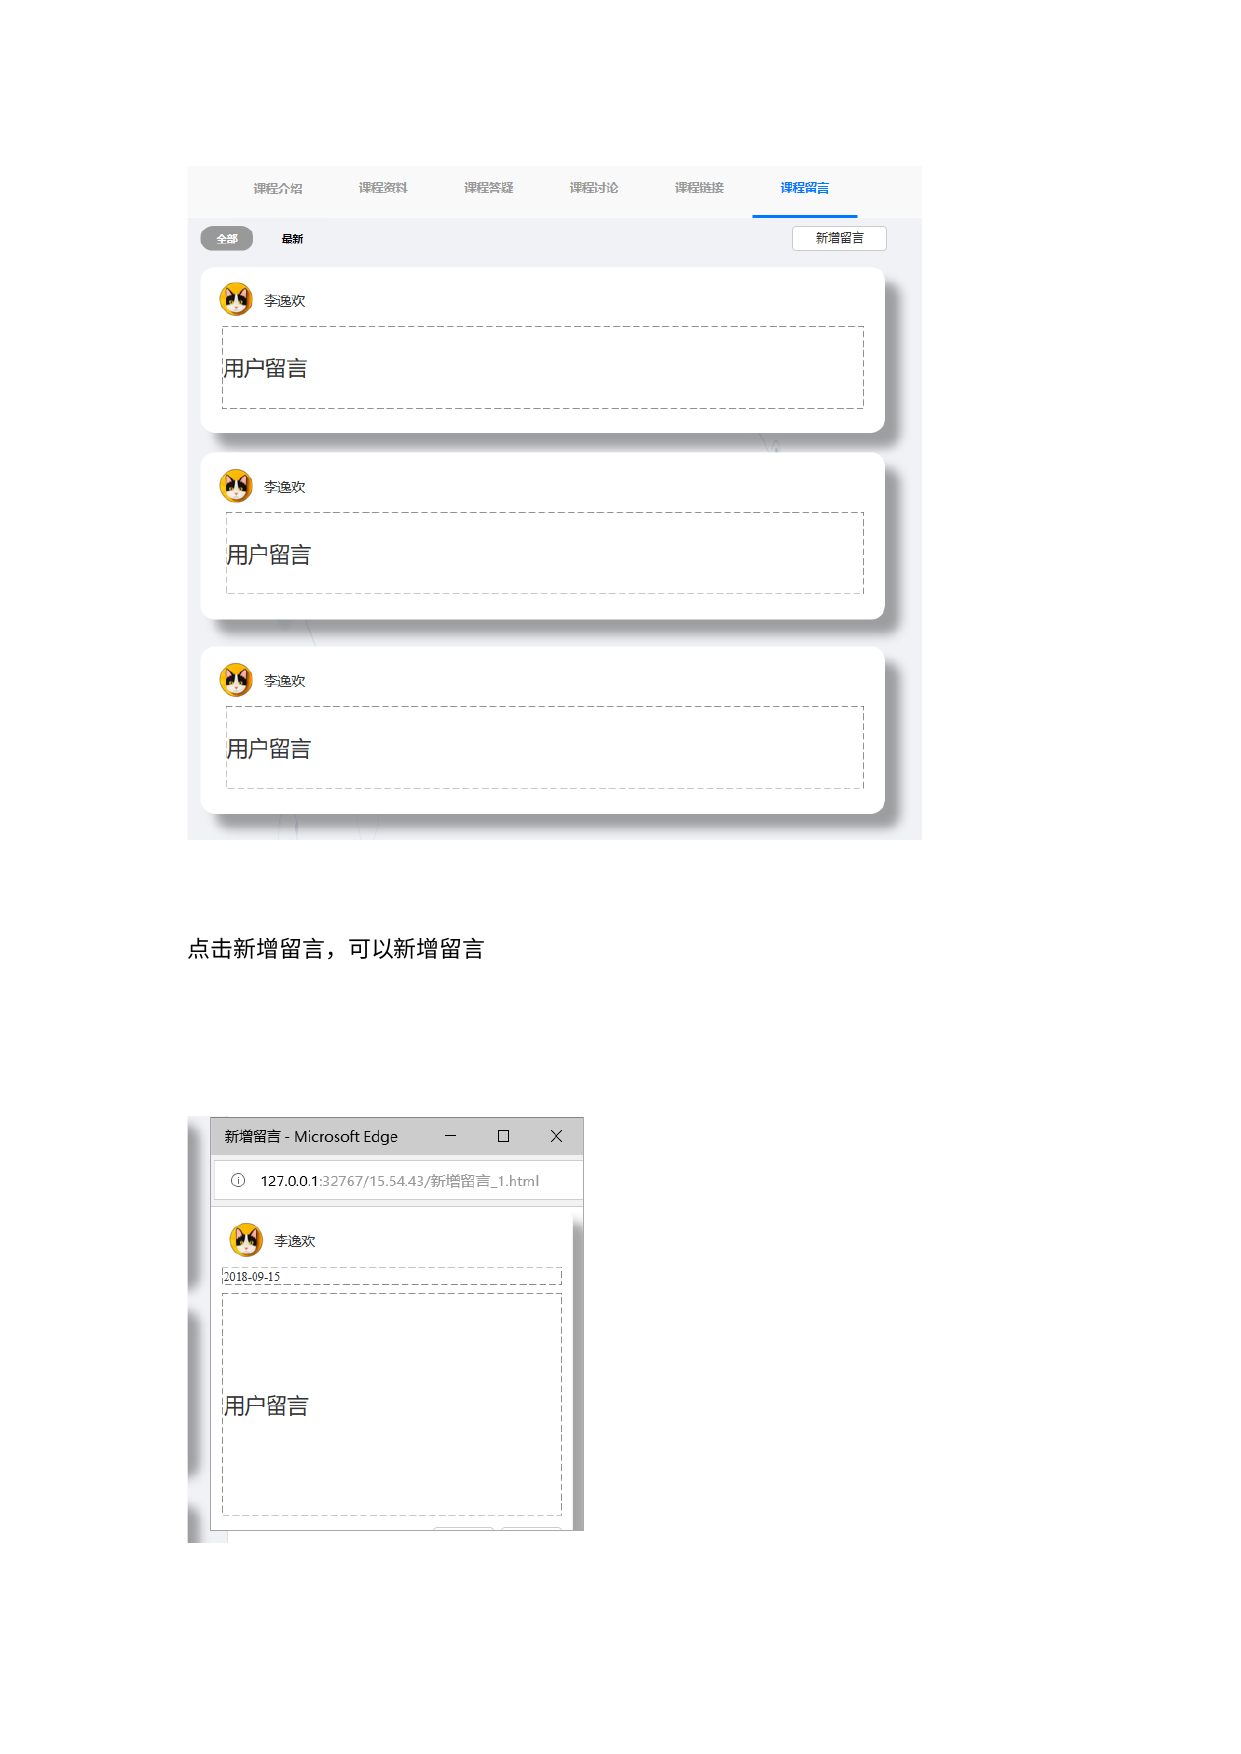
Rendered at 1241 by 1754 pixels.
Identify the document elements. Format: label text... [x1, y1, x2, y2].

text 点击新增留言，可以新增留言 [187, 915, 1053, 980]
picture [187, 166, 923, 840]
picture [187, 1116, 610, 1543]
